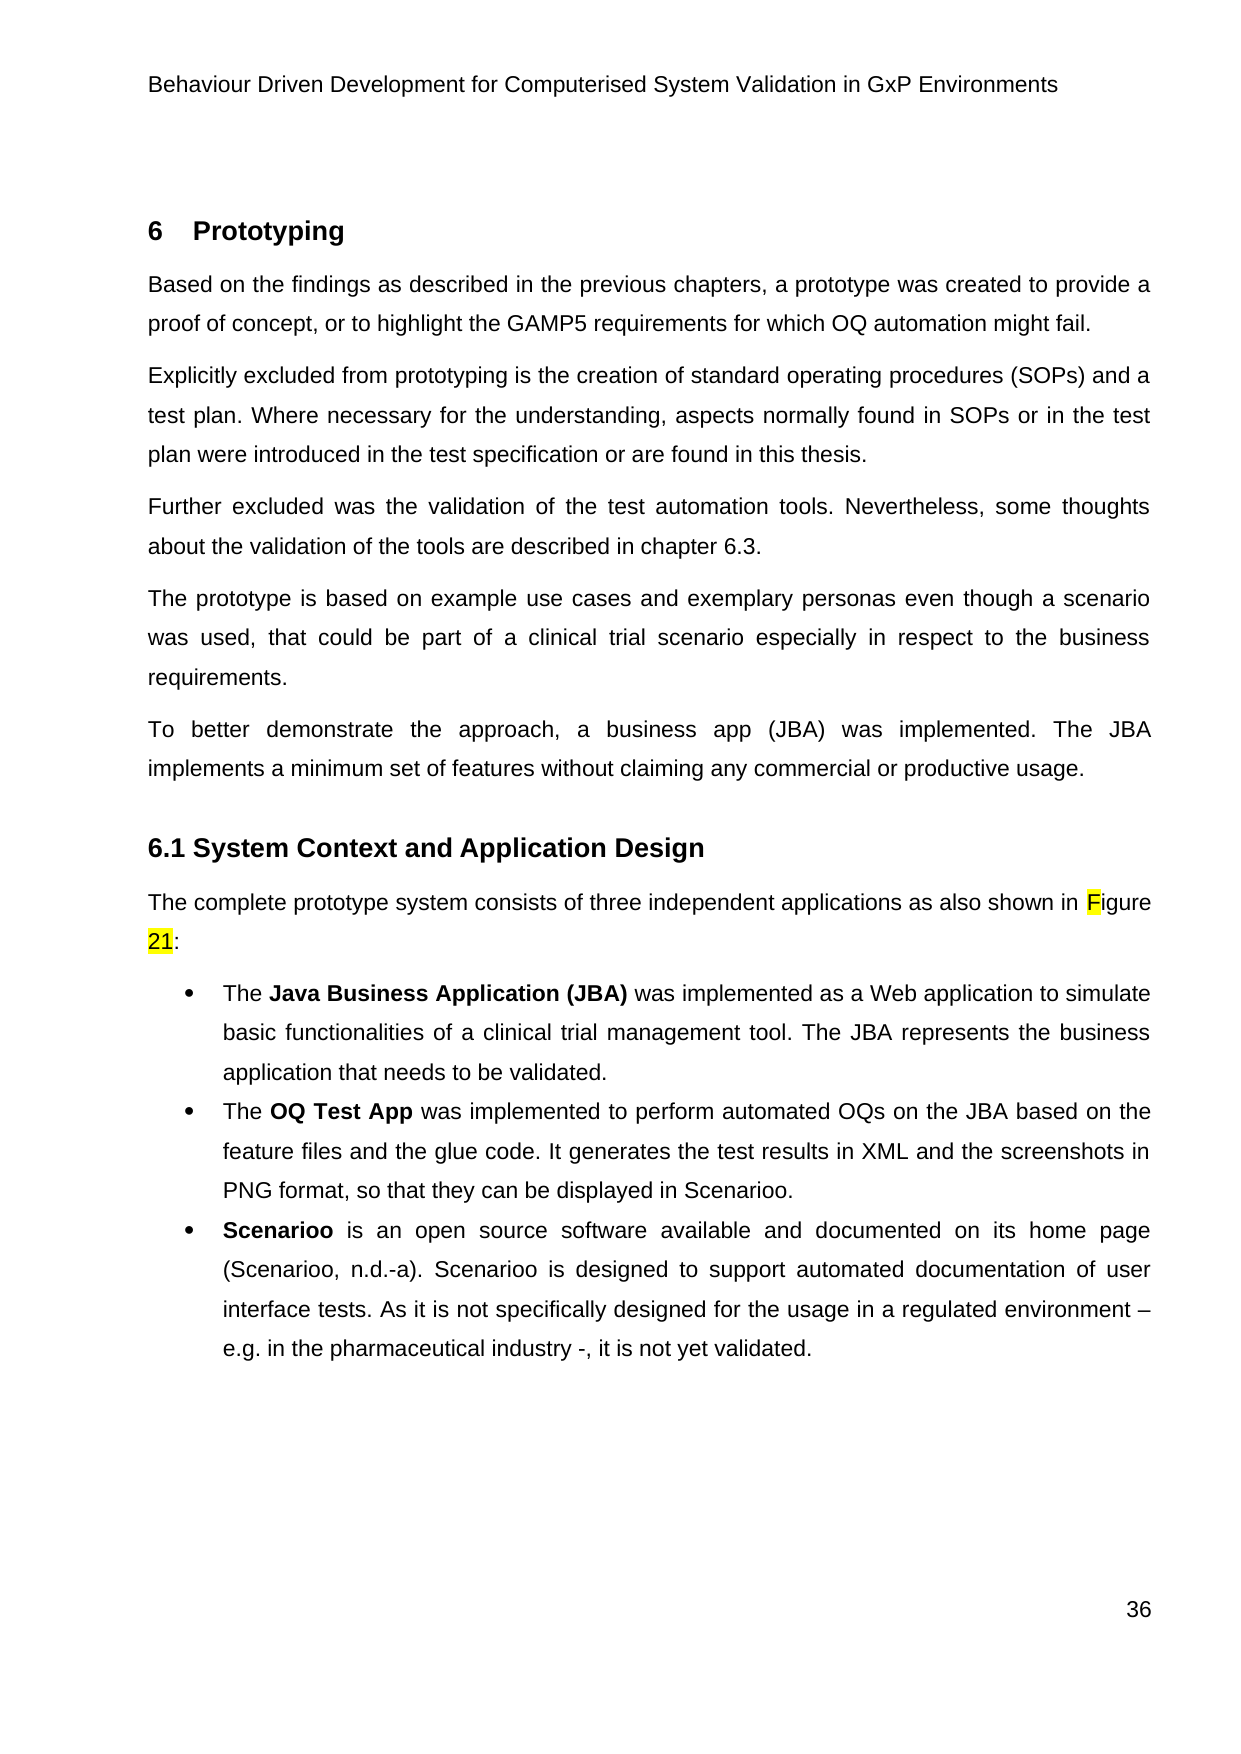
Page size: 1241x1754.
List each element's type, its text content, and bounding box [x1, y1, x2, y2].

text Based on the findings as described in the previous chapters, a prototype was created to provide a proof of concept, or to highlight the GAMP5 requirements for which OQ automation might fail. [148, 271, 1152, 337]
text The prototype is based on example use cases and exemplary personas even though a scenario was used, that could be part of a clinical trial scenario especially in respect to the business requirements. [148, 585, 1152, 690]
text Explicitly excluded from prototyping is the creation of standard operating procedures (SOPs) and a test plan. Where necessary for the understanding, aspects normally found in SOPs or in the test plan were introduced in the test specification or are found in this thesis. [148, 362, 1152, 468]
text To better demonstrate the approach, a business app (JBA) was implemented. The JBA implements a minimum set of features without claiming any commercial or productive usage. [148, 716, 1152, 782]
subtitle System Context and Application Design [148, 832, 1152, 863]
list Scenarioo is an open source software available and documented on its home page (Scenarioo, n.d.-a). Scenarioo is designed to support automated documentation of user interface tests. As it is not specifically designed for the usage in a regulated environment – e.g. in the pharmaceutical industry -, it is not yet validated. [185, 1217, 1152, 1362]
subtitle Prototyping [148, 215, 1152, 246]
text The complete prototype system consists of three independent applications as also shown in Figure 21: [148, 888, 1152, 954]
list The OQ Test App was implemented to perform automated OQs on the JBA based on the feature files and the glue code. It generates the test results in XML and the screenshots in PNG format, so that they can be displayed in Scenarioo. [185, 1098, 1152, 1204]
list The Java Business Application (JBA) was implemented as a Web application to simulate basic functionalities of a clinical trial management tool. The JBA represents the business application that needs to be validated. [185, 980, 1152, 1085]
text Further excluded was the validation of the test automation tools. Nevertheless, some thoughts about the validation of the tools are described in chapter 6.3. [148, 493, 1152, 559]
